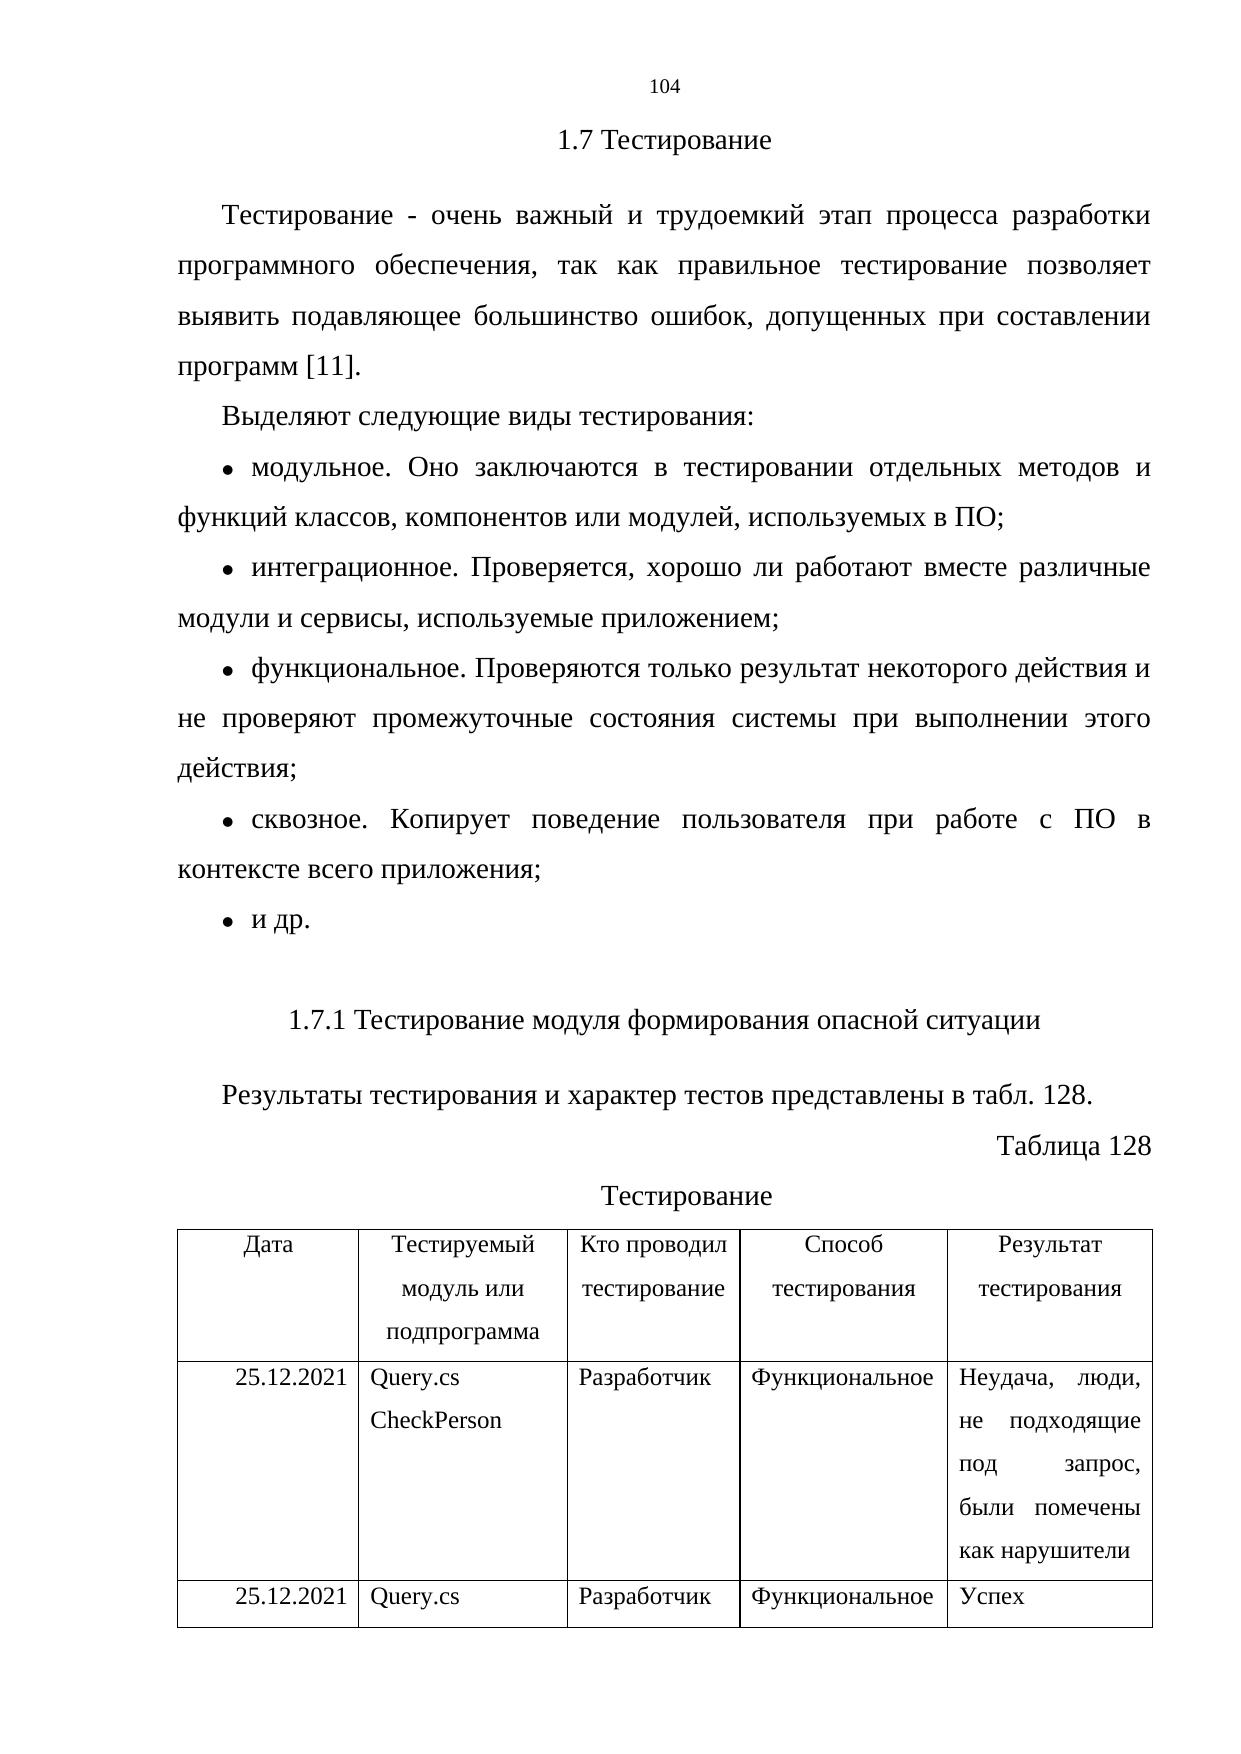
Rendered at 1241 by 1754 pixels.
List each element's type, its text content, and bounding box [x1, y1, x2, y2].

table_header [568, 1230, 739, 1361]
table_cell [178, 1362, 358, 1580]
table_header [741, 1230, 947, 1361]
text 1.7.1 Тестирование модуля формирования опасной ситуации [177, 1002, 1152, 1036]
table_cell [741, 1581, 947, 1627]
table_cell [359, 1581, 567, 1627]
text Таблица 128 [177, 1128, 1152, 1161]
text функциональное. Проверяются только результат некоторого действия и не проверяют промежуточные состояния системы при выполнении этого действия; [177, 650, 1152, 784]
text Выделяют следующие виды тестирования: [177, 398, 1152, 432]
text Тестирование - очень важный и трудоемкий этап процесса разработки программного обеспечения, так как правильное тестирование позволяет выявить подавляющее большинство ошибок, допущенных при составлении программ [11]. [177, 197, 1152, 382]
text модульное. Оно заключаются в тестировании отдельных методов и функций классов, компонентов или модулей, используемых в ПО; [177, 449, 1152, 533]
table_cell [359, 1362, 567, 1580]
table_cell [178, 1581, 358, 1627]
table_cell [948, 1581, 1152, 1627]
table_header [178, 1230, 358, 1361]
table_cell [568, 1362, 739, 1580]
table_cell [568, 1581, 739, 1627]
text и др. [177, 902, 1152, 935]
text Результаты тестирования и характер тестов представлены в табл. 128. [177, 1077, 1152, 1111]
text сквозное. Копирует поведение пользователя при работе с ПО в контексте всего приложения; [177, 801, 1152, 885]
text интеграционное. Проверяется, хорошо ли работают вместе различные модули и сервисы, используемые приложением; [177, 549, 1152, 633]
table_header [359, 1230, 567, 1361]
text 1.7 Тестирование [177, 122, 1152, 155]
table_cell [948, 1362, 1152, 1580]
text Тестирование [177, 1178, 1152, 1212]
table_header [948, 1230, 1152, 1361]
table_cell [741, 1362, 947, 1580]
